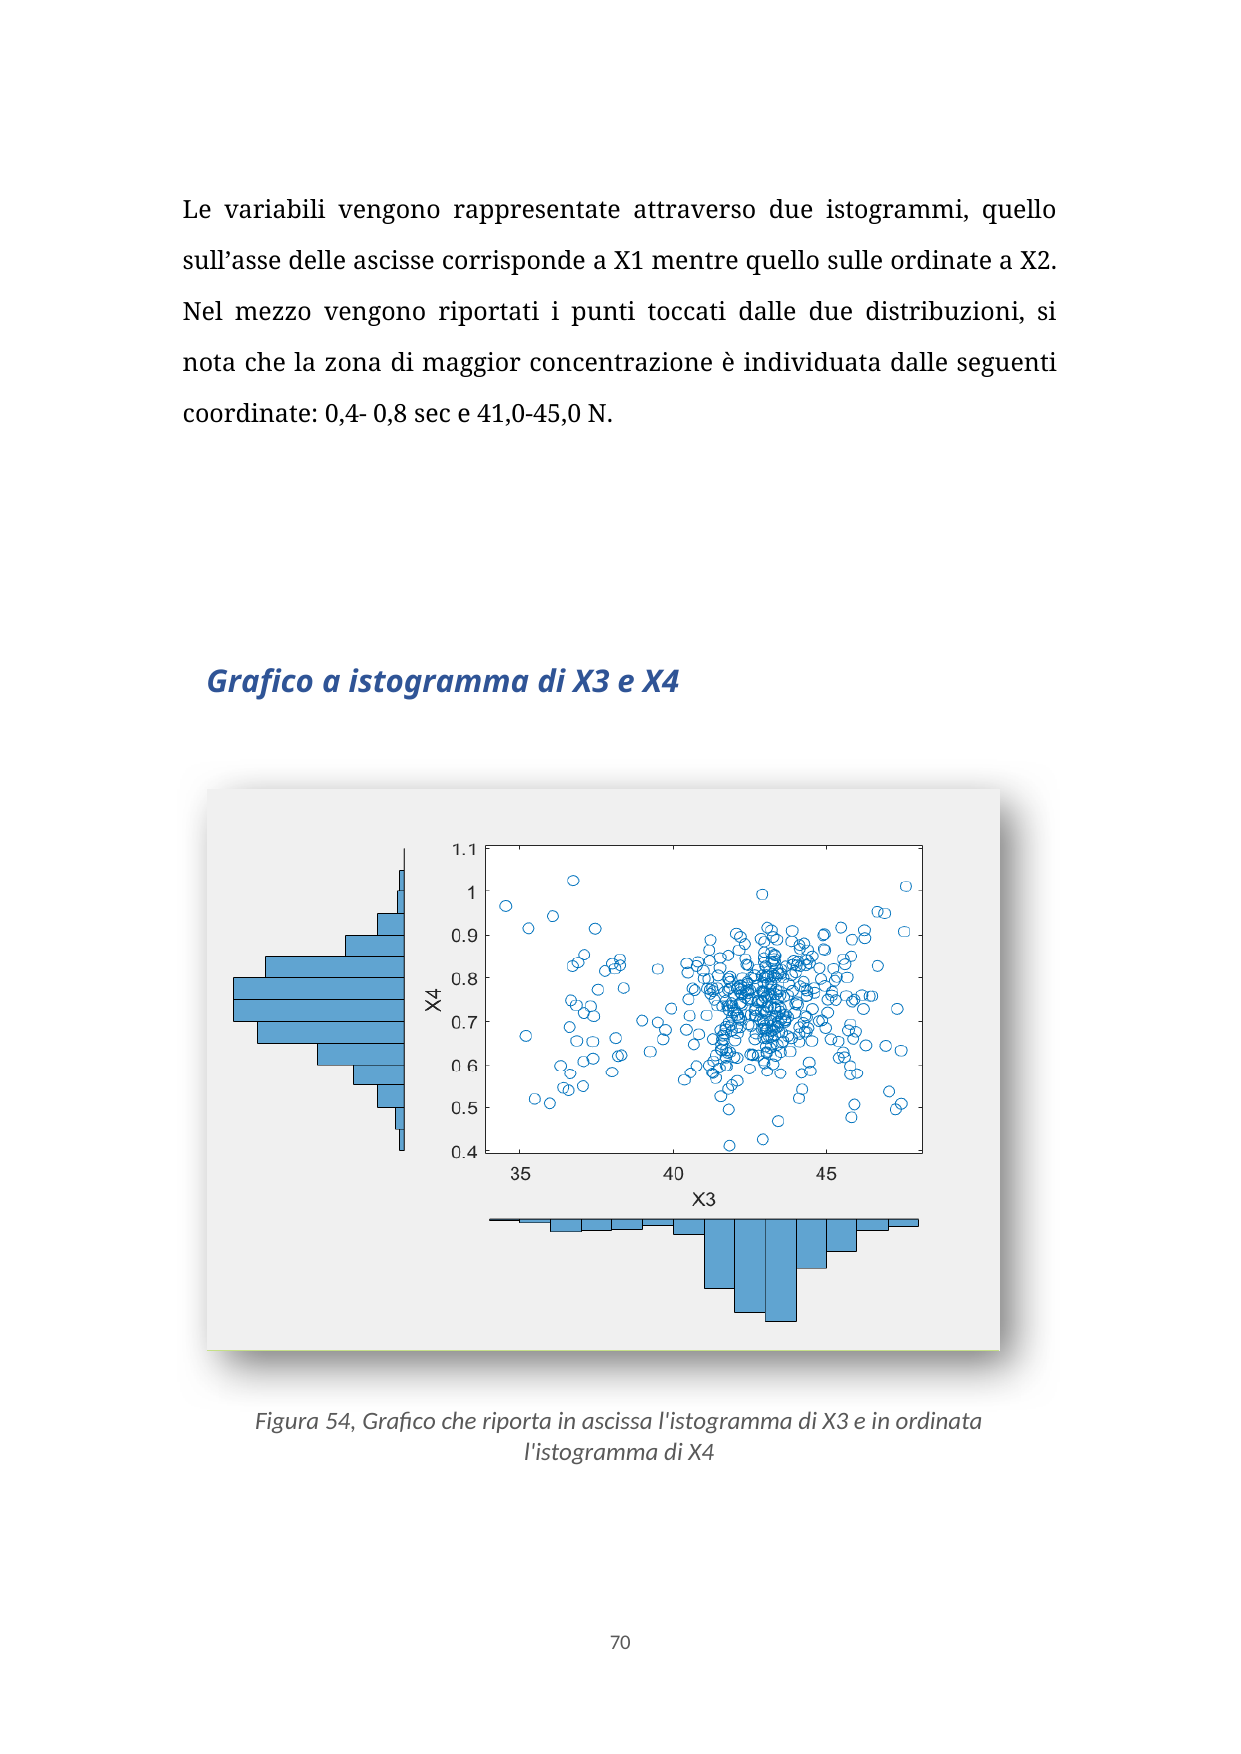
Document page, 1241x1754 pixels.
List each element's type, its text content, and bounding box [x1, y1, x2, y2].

text Le variabili vengono rappresentate attraverso due istogrammi, quello sull’asse delle ascisse corrisponde a X1 mentre quello sulle ordinate a X2. Nel mezzo vengono riportati i punti toccati dalle due distribuzioni, si nota che la zona di maggior concentrazione è individuata dalle seguenti coordinate: 0,4- 0,8 sec e 41,0-45,0 N. [182, 191, 1058, 429]
picture [207, 789, 1000, 1351]
subtitle Grafico a istogramma di X3 e X4 [206, 659, 1058, 702]
